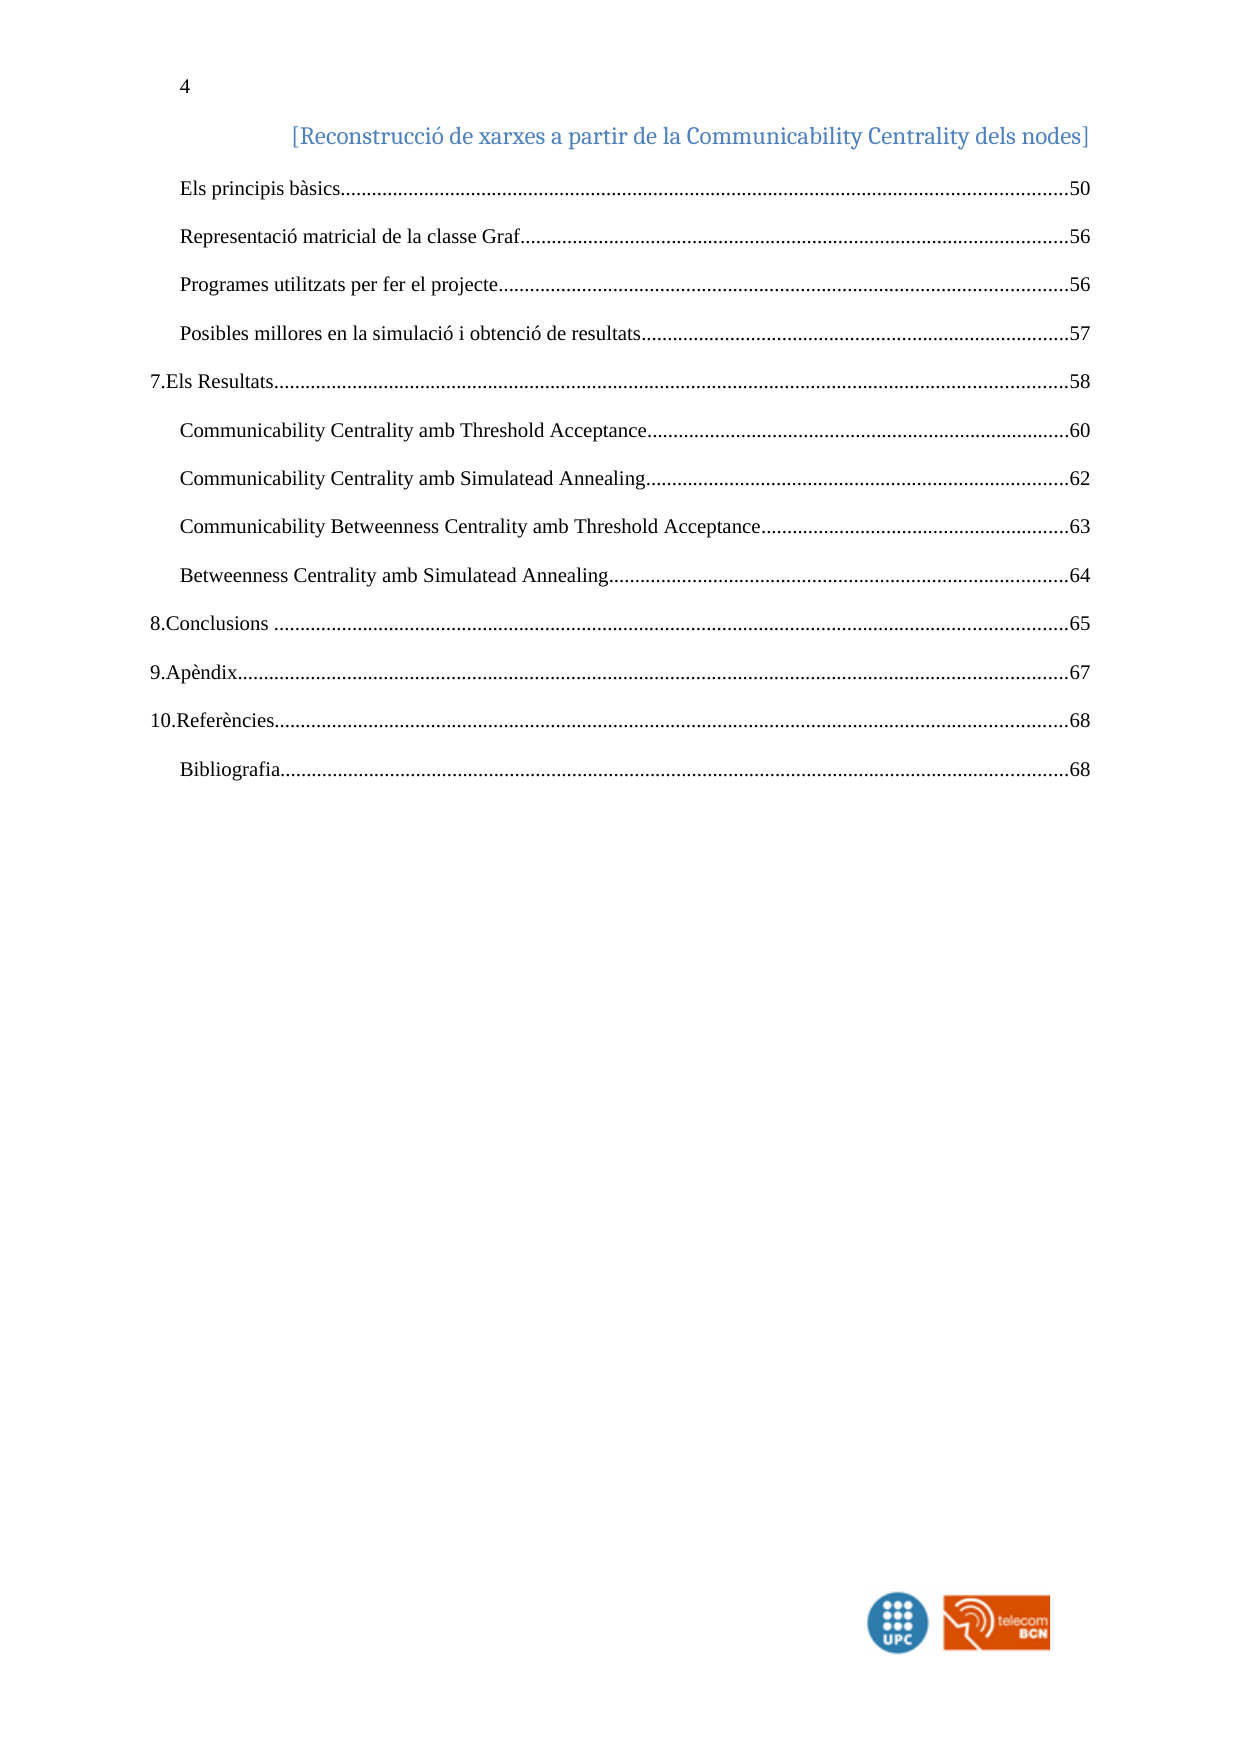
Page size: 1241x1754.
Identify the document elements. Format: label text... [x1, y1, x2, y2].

text 9.Apèndix 67 [150, 660, 1090, 684]
text Communicability Betweenness Centrality amb Threshold Acceptance 63 [179, 514, 1090, 538]
text Communicability Centrality amb Simulatead Annealing 62 [179, 466, 1090, 490]
text 8.Conclusions 65 [150, 611, 1090, 635]
text Programes utilitzats per fer el projecte 56 [179, 272, 1090, 296]
text Representació matricial de la classe Graf 56 [179, 224, 1090, 248]
text Bibliografia 68 [179, 757, 1090, 781]
text 7.Els Resultats 58 [150, 369, 1090, 393]
text Els principis bàsics 50 [179, 175, 1090, 199]
text Betweenness Centrality amb Simulatead Annealing 64 [179, 563, 1090, 587]
text 10.Referències 68 [150, 708, 1090, 732]
text Posibles millores en la simulació i obtenció de resultats 57 [179, 321, 1090, 345]
picture [863, 1589, 1050, 1656]
text Communicability Centrality amb Threshold Acceptance 60 [179, 418, 1090, 442]
